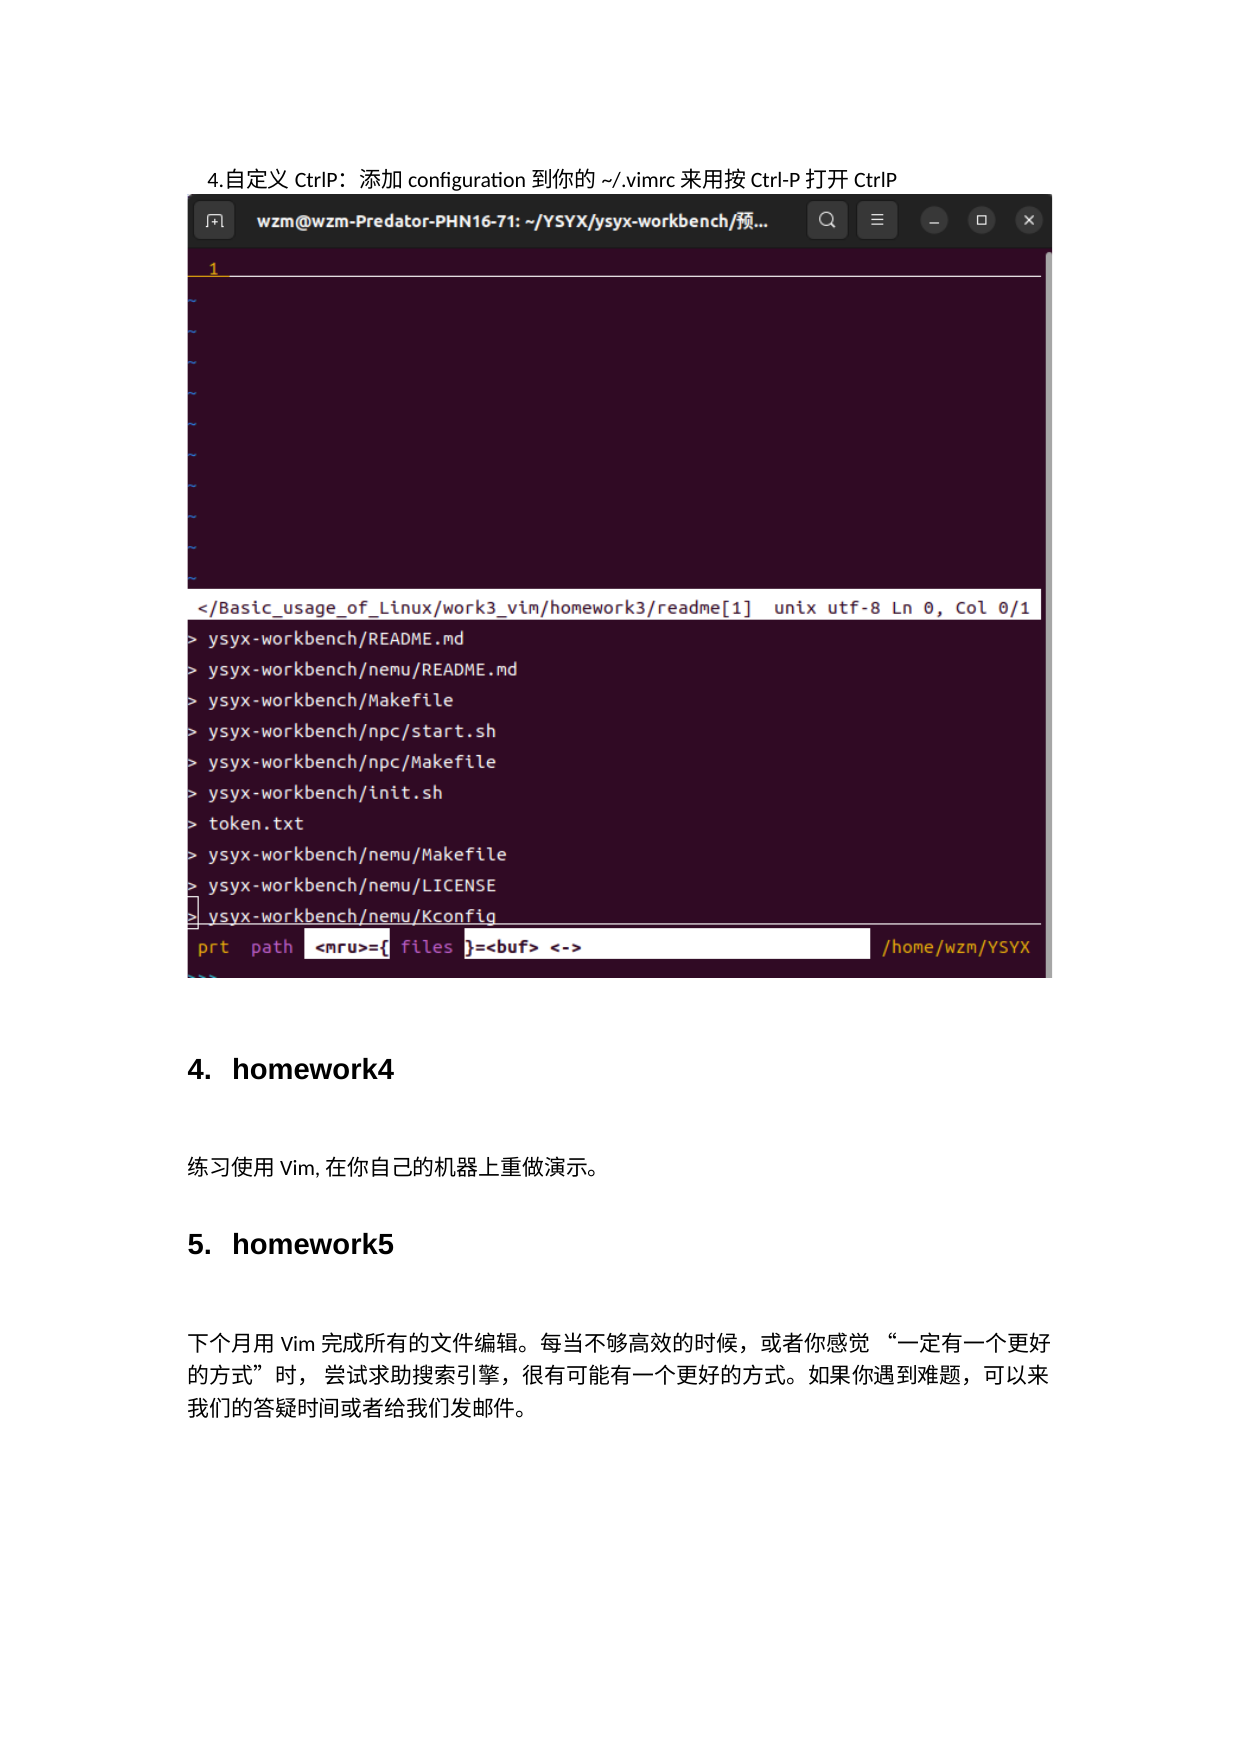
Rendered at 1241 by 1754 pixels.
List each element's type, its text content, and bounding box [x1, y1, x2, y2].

subtitle homework5 [187, 1211, 1053, 1276]
text 练习使用 Vim, 在你自己的机器上重做演示。 [187, 1150, 1053, 1182]
text 下个月用 Vim 完成所有的文件编辑。每当不够高效的时候，或者你感觉 “一定有一个更好的方式”时， 尝试求助搜索引擎，很有可能有一个更好的方式。如果你遇到难题，可以来我们的答疑时间或者给我们发邮件。 [187, 1325, 1053, 1423]
subtitle homework4 [187, 1036, 1053, 1101]
picture [187, 194, 1053, 978]
text 4.自定义 CtrlP：添加 configuration 到你的 ~/.vimrc 来用按 Ctrl-P 打开 CtrlP [187, 162, 1053, 194]
